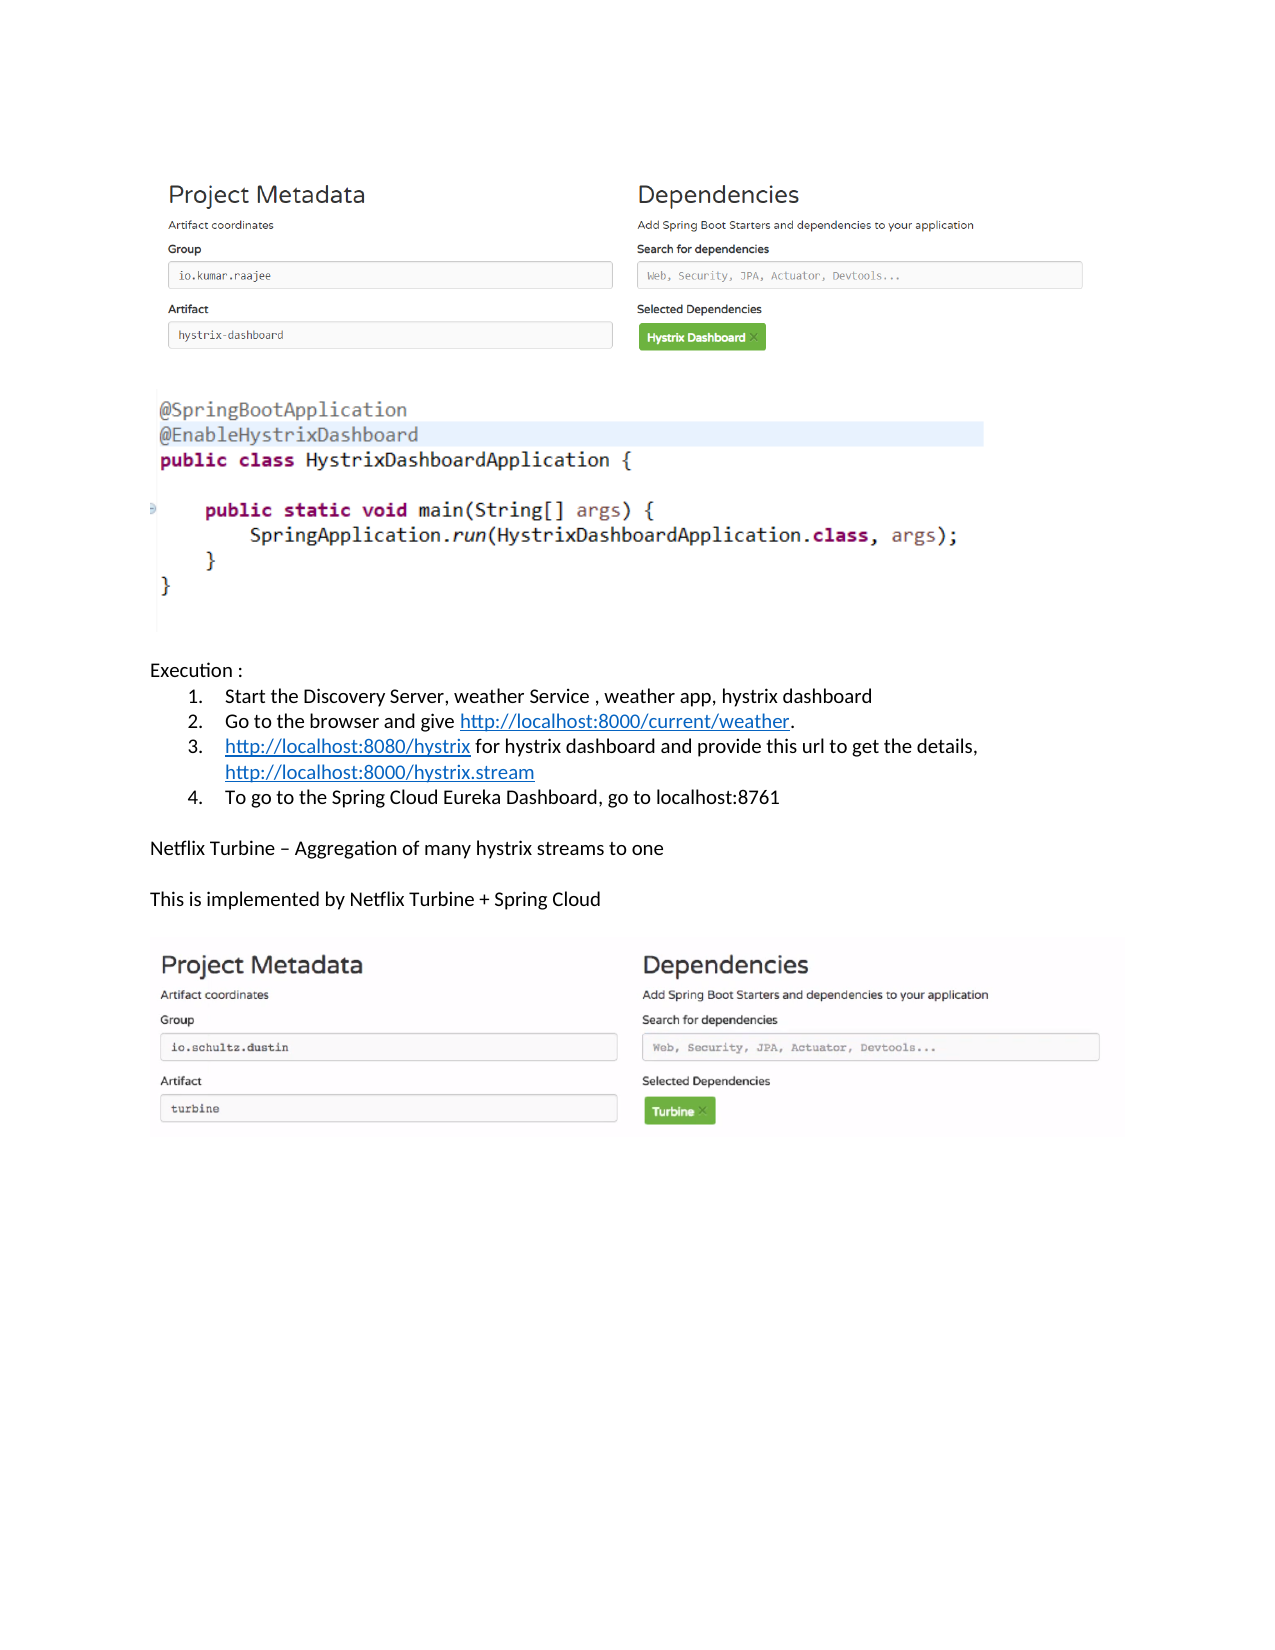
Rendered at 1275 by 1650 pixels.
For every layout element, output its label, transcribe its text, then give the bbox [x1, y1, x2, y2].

text This is implemented by Netflix Turbine + Spring Cloud [150, 886, 1125, 912]
picture [150, 389, 984, 632]
list To go to the Spring Cloud Eureka Dashboard, go to localhost:8761 [187, 784, 1125, 810]
list Go to the browser and give http://localhost:8000/current/weather. [187, 708, 1125, 734]
list http://localhost:8080/hystrix for hystrix dashboard and provide this url to get the details, http://localhost:8000/hystrix.stream [187, 734, 1125, 784]
text Netflix Turbine – Aggregation of many hystrix streams to one [150, 835, 1125, 861]
picture [150, 175, 1124, 365]
list Start the Discovery Server, weather Service , weather app, hystrix dashboard [187, 683, 1125, 708]
text Execution : [150, 657, 1125, 683]
picture [150, 937, 1125, 1137]
